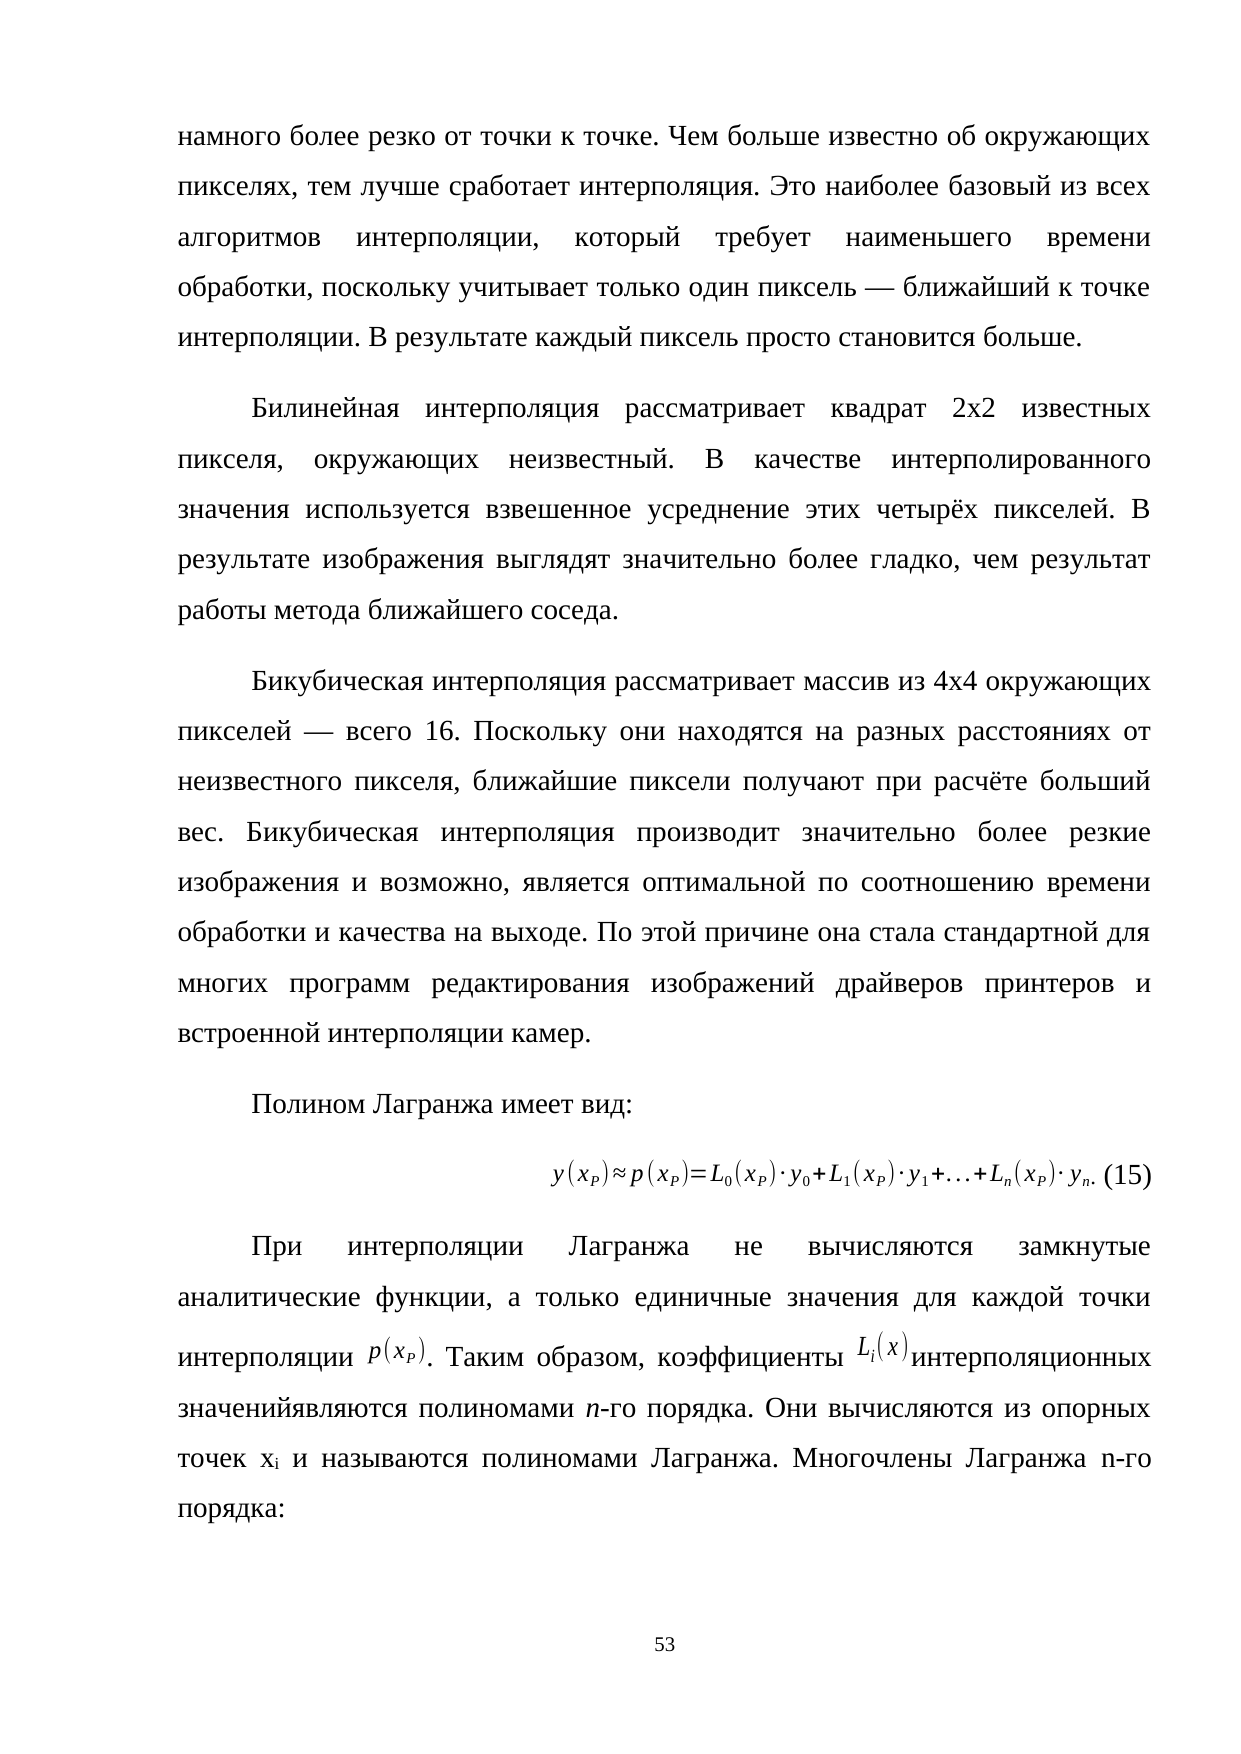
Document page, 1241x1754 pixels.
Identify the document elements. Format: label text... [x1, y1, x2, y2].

text Билинейная интерполяция рассматривает квадрат 2x2 известных пикселя, окружающих неизвестный. В качестве интерполированного значения используется взвешенное усреднение этих четырёх пикселей. В результате изображения выглядят значительно более гладко, чем результат работы метода ближайшего соседа. [177, 391, 1152, 625]
text Бикубическая интерполяция рассматривает массив из 4x4 окружающих пикселей — всего 16. Поскольку они находятся на разных расстояниях от неизвестного пикселя, ближайшие пиксели получают при расчёте больший вес. Бикубическая интерполяция производит значительно более резкие изображения и возможно, является оптимальной по соотношению времени обработки и качества на выходе. По этой причине она стала стандартной для многих программ редактирования изображений драйверов принтеров и встроенной интерполяции камер. [177, 663, 1152, 1049]
text Полином Лагранжа имеет вид: [177, 1086, 1152, 1120]
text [177, 118, 1152, 353]
text При интерполяции Лагранжа не вычисляются замкнутые аналитические функции, а только единичные значения для каждой точки интерполяции . Таким образом, коэффициенты интерполяционных значенийявляются полиномами n-го порядка. Они вычисляются из опорных точек xi и называются полиномами Лагранжа. Многочлены Лагранжа n-го порядка: [177, 1228, 1152, 1524]
text . (15) [177, 1157, 1152, 1191]
